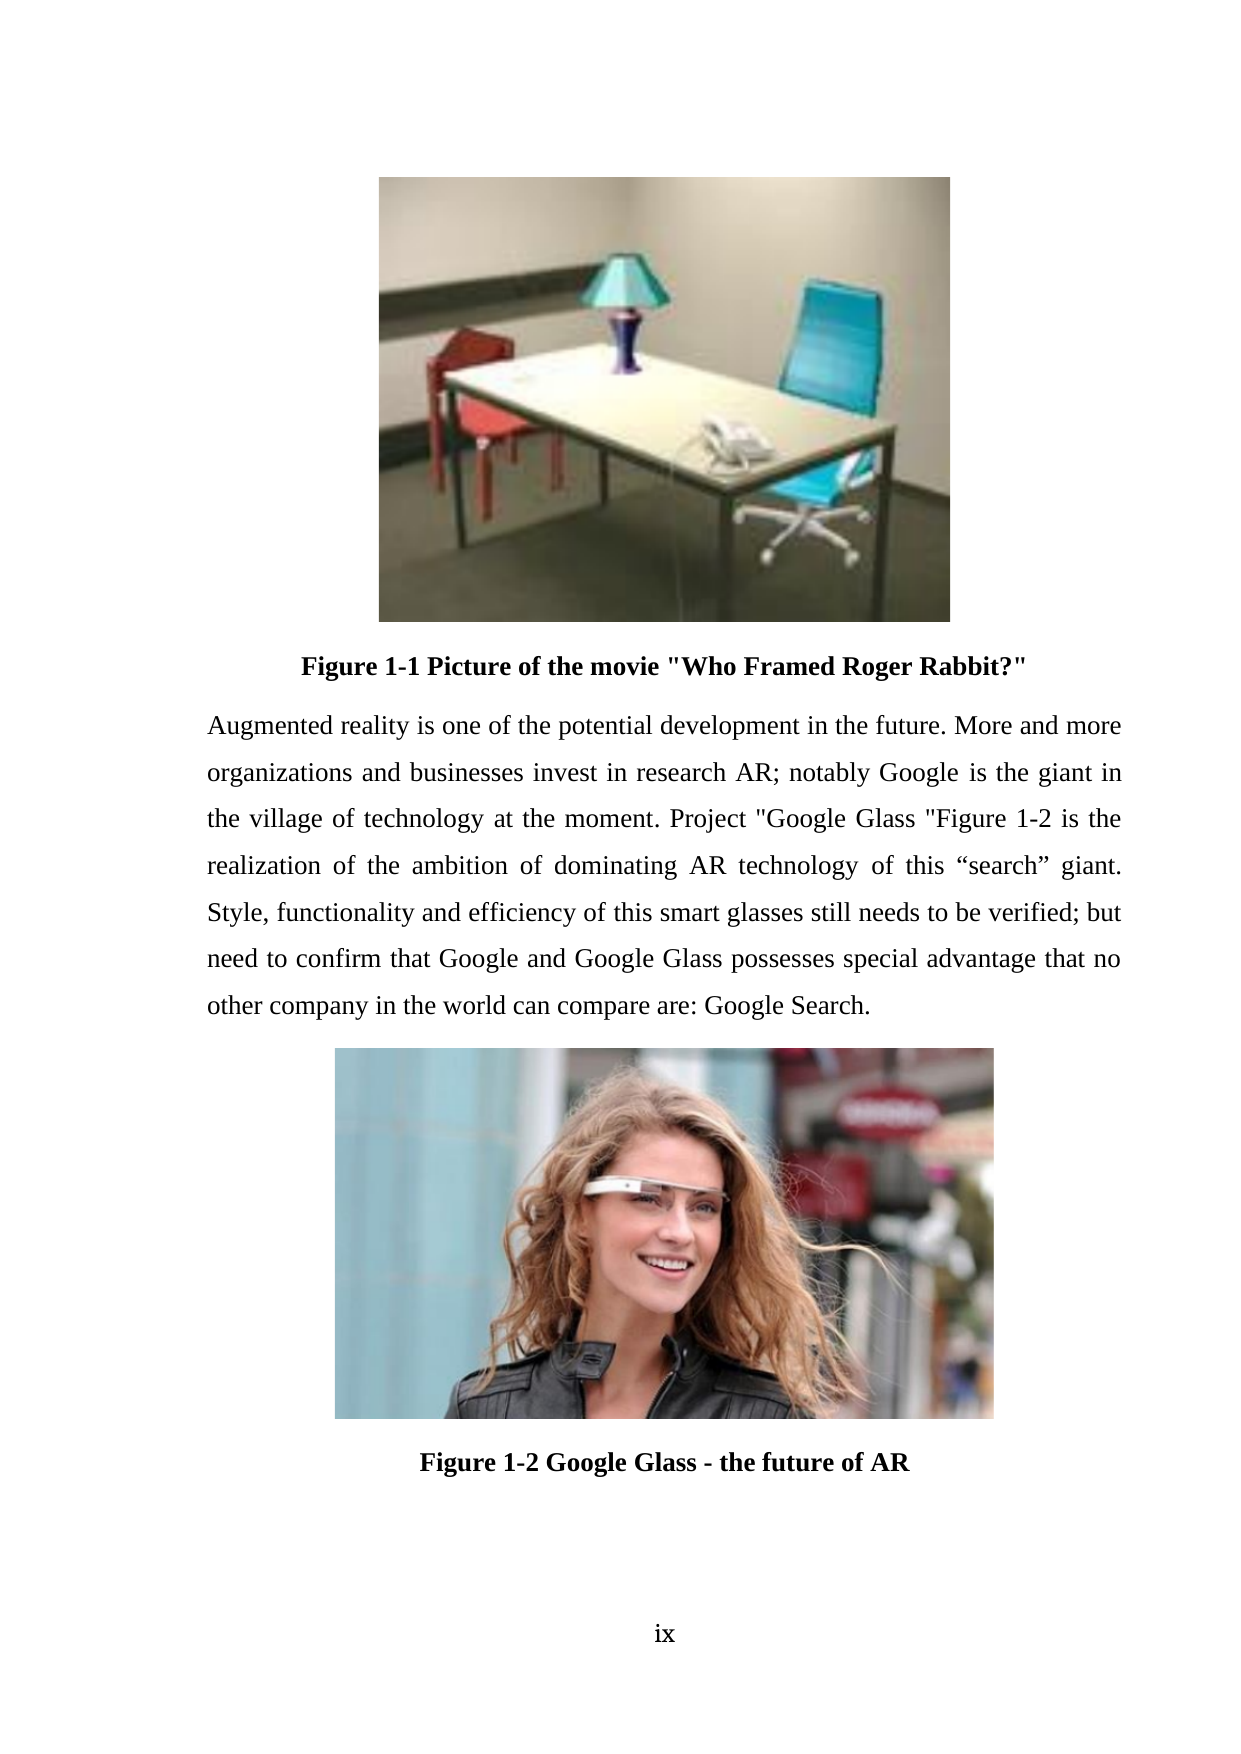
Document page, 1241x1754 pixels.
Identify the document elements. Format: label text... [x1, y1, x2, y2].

picture [378, 177, 951, 622]
text Augmented reality is one of the potential development in the future. More and more organizations and businesses invest in research AR; notably Google is the giant in the village of technology at the moment. Project "Google Glass "Figure 1-2 is the realization of the ambition of dominating AR technology of this “search” giant. Style, functionality and efficiency of this smart glasses still needs to be verified; but need to confirm that Google and Google Glass possesses special advantage that no other company in the world can compare are: Google Search. [207, 709, 1122, 1020]
text Figure 1-2 Google Glass - the future of AR [207, 1447, 1122, 1478]
text Figure 1-1 Picture of the movie "Who Framed Roger Rabbit?" [207, 650, 1122, 681]
picture [334, 1048, 995, 1419]
